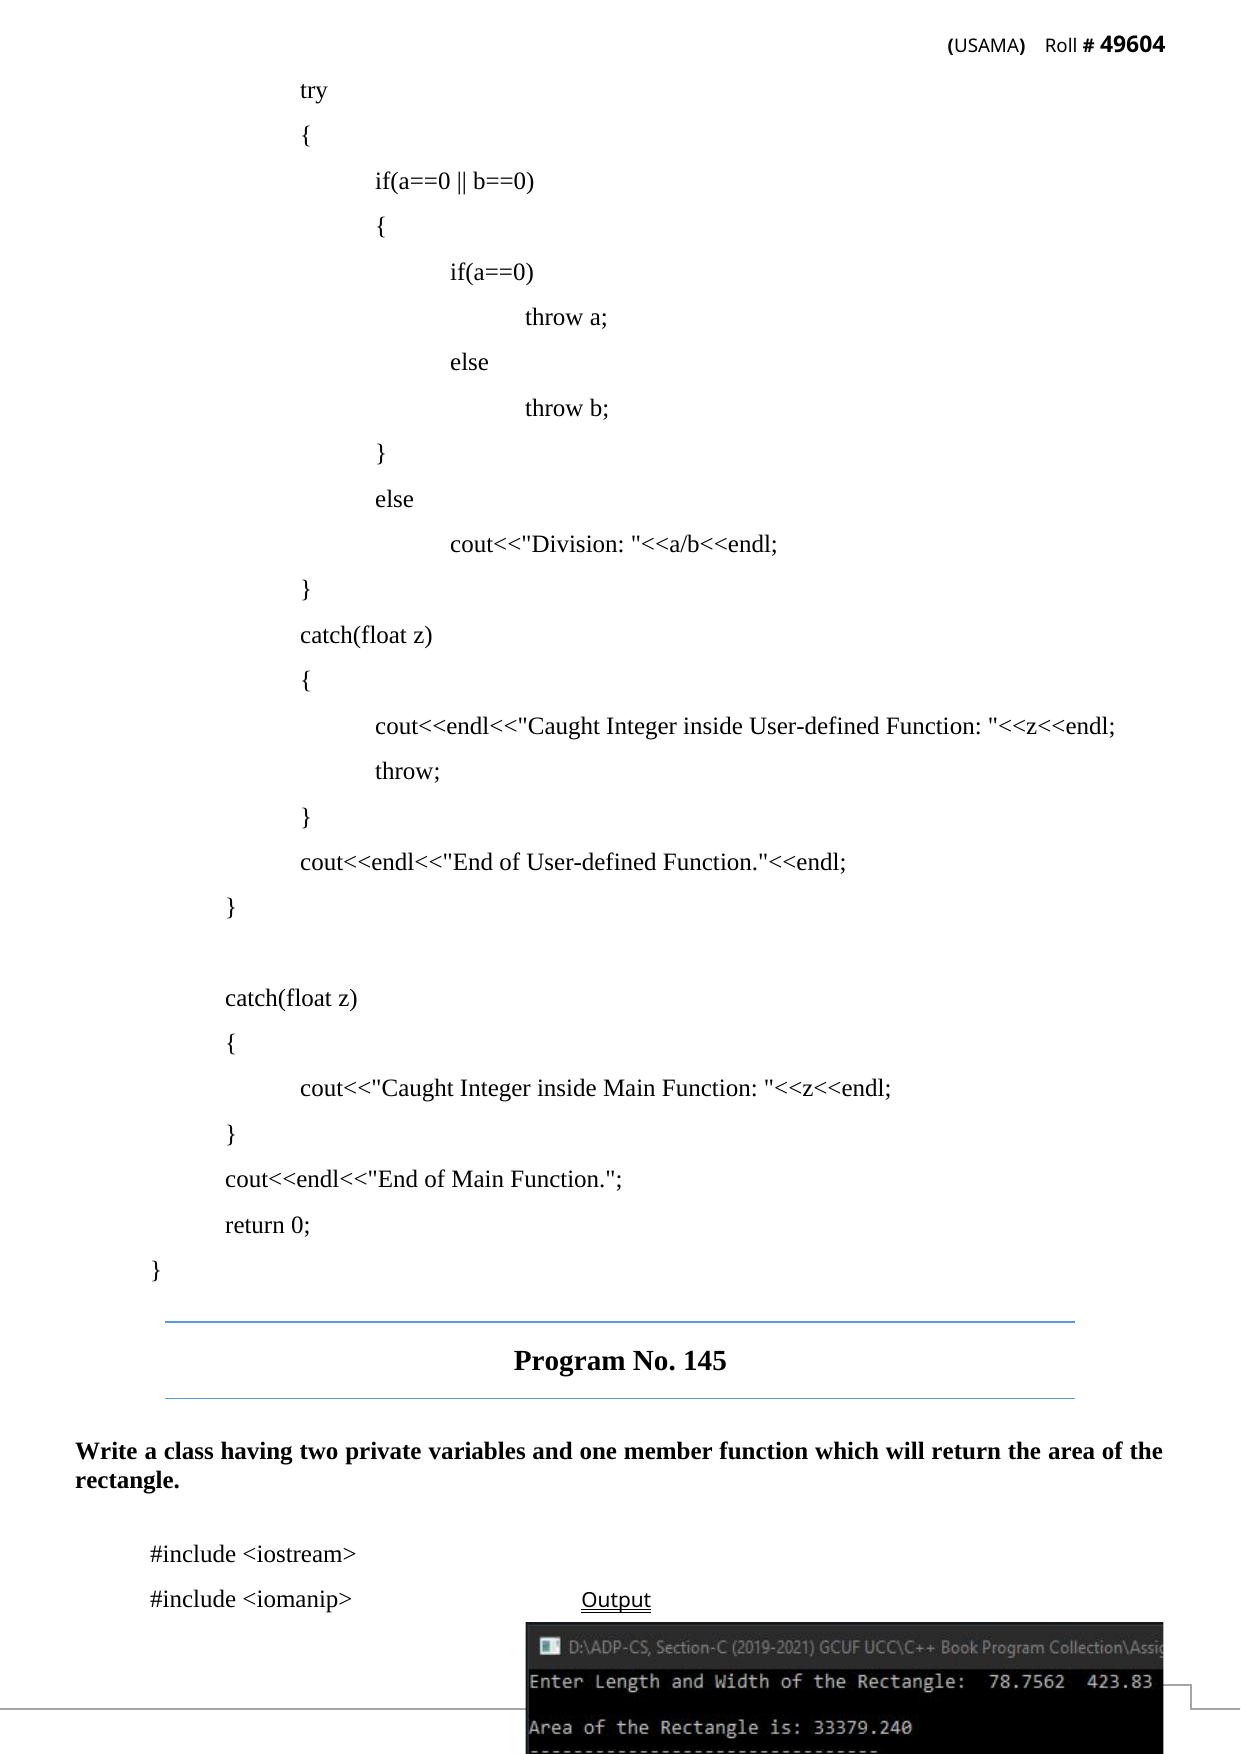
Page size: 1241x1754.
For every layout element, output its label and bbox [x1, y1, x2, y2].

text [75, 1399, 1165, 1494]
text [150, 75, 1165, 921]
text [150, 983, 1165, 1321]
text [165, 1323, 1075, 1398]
picture [525, 1622, 1164, 1754]
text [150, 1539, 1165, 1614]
